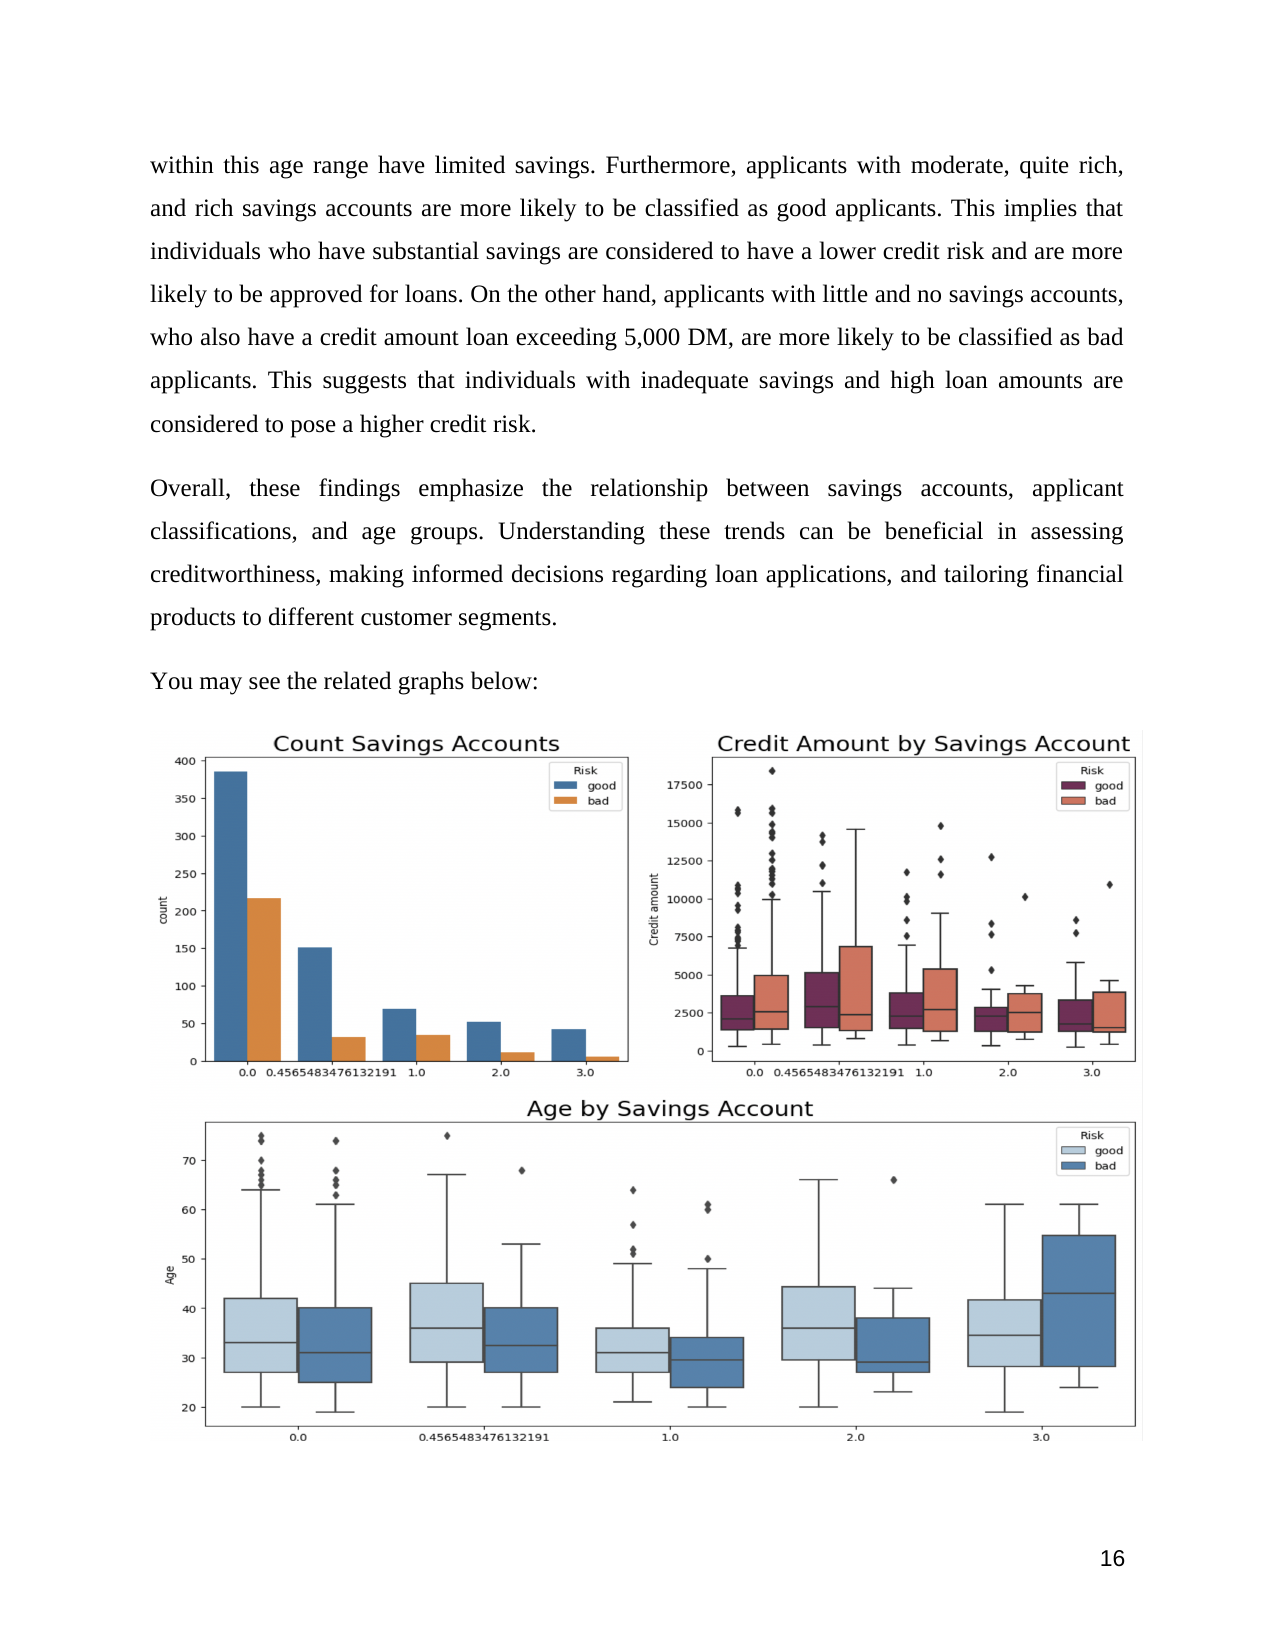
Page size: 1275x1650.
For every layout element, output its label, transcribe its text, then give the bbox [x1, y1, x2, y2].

picture [150, 730, 1143, 1441]
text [150, 150, 1125, 437]
text Overall, these findings emphasize the relationship between savings accounts, applicant classifications, and age groups. Understanding these trends can be beneficial in assessing creditworthiness, making informed decisions regarding loan applications, and tailoring financial products to different customer segments. [150, 473, 1125, 631]
text You may see the related graphs below: [150, 666, 1125, 695]
